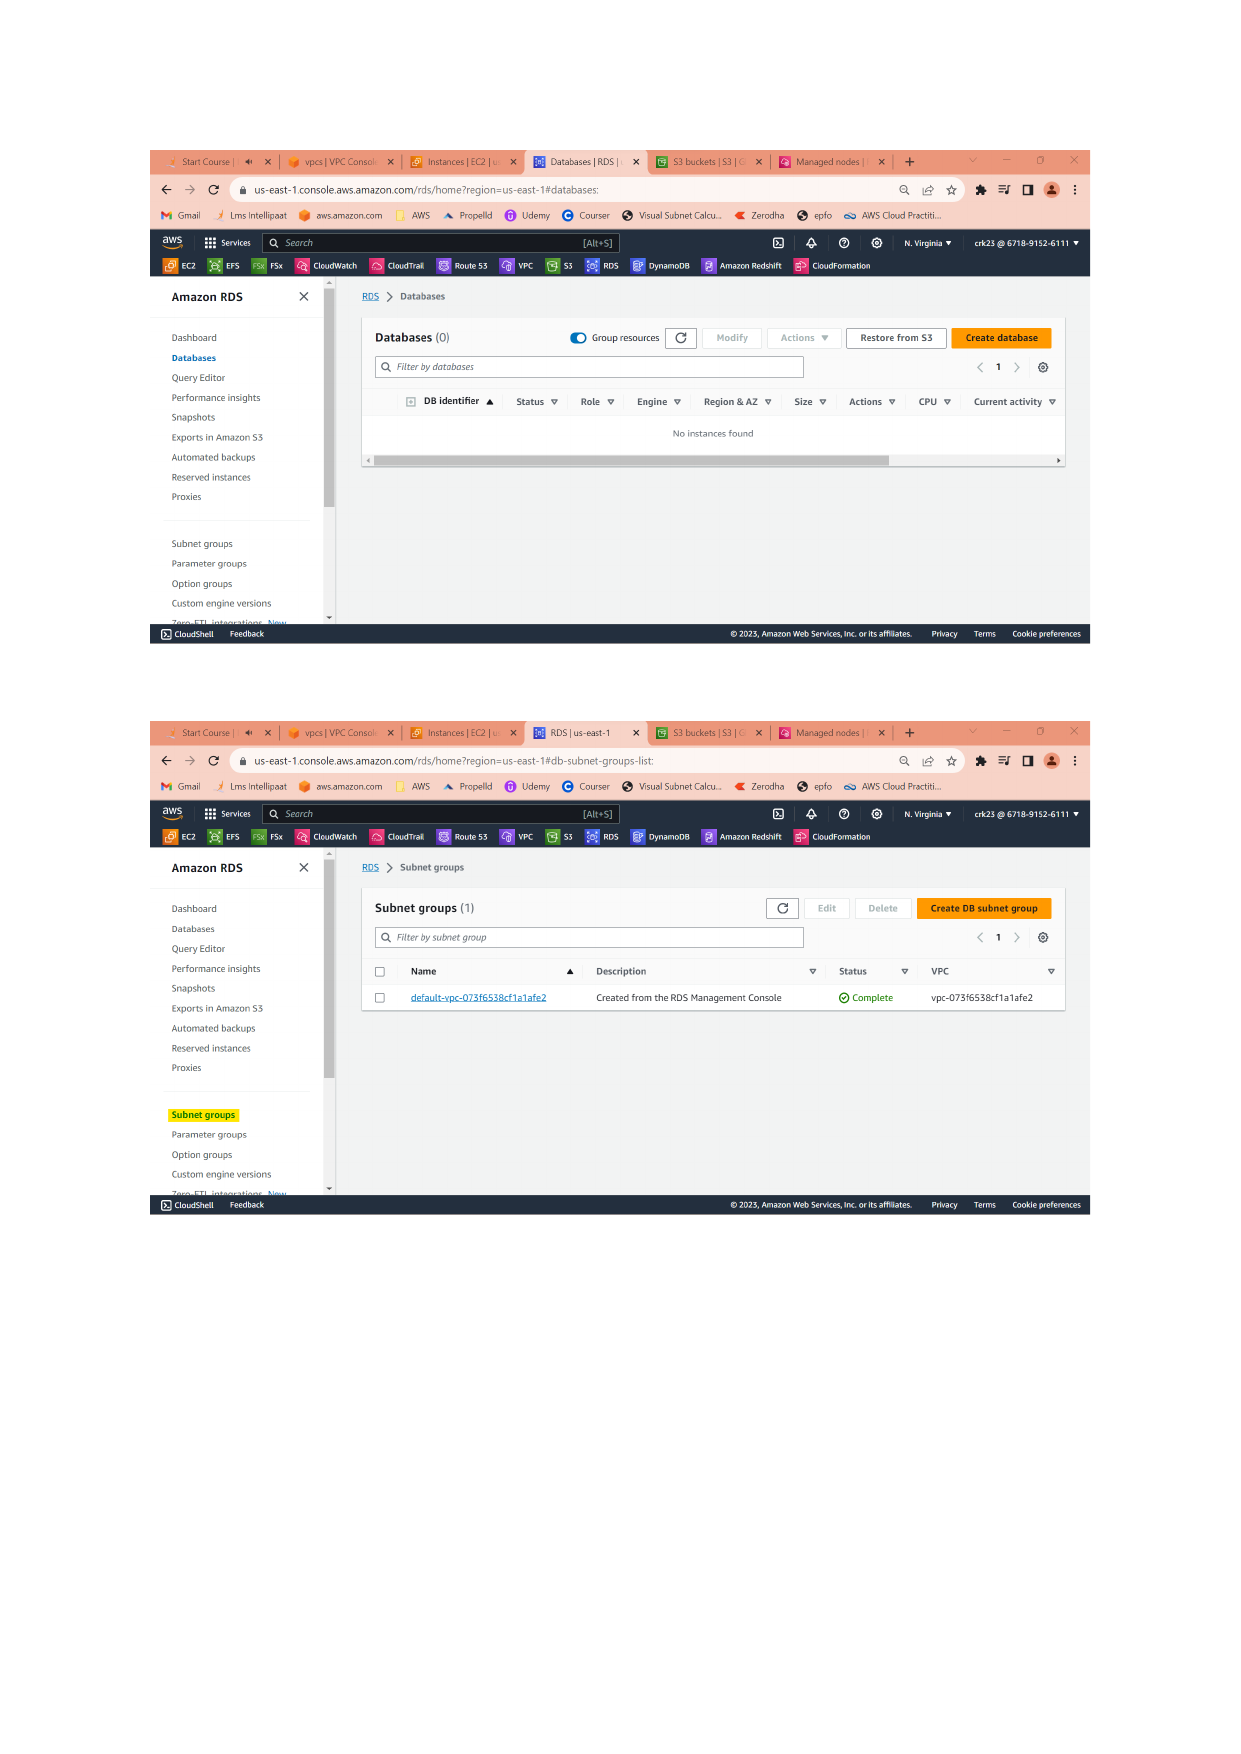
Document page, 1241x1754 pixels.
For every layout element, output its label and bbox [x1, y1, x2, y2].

picture [150, 721, 1091, 1215]
picture [150, 150, 1091, 644]
